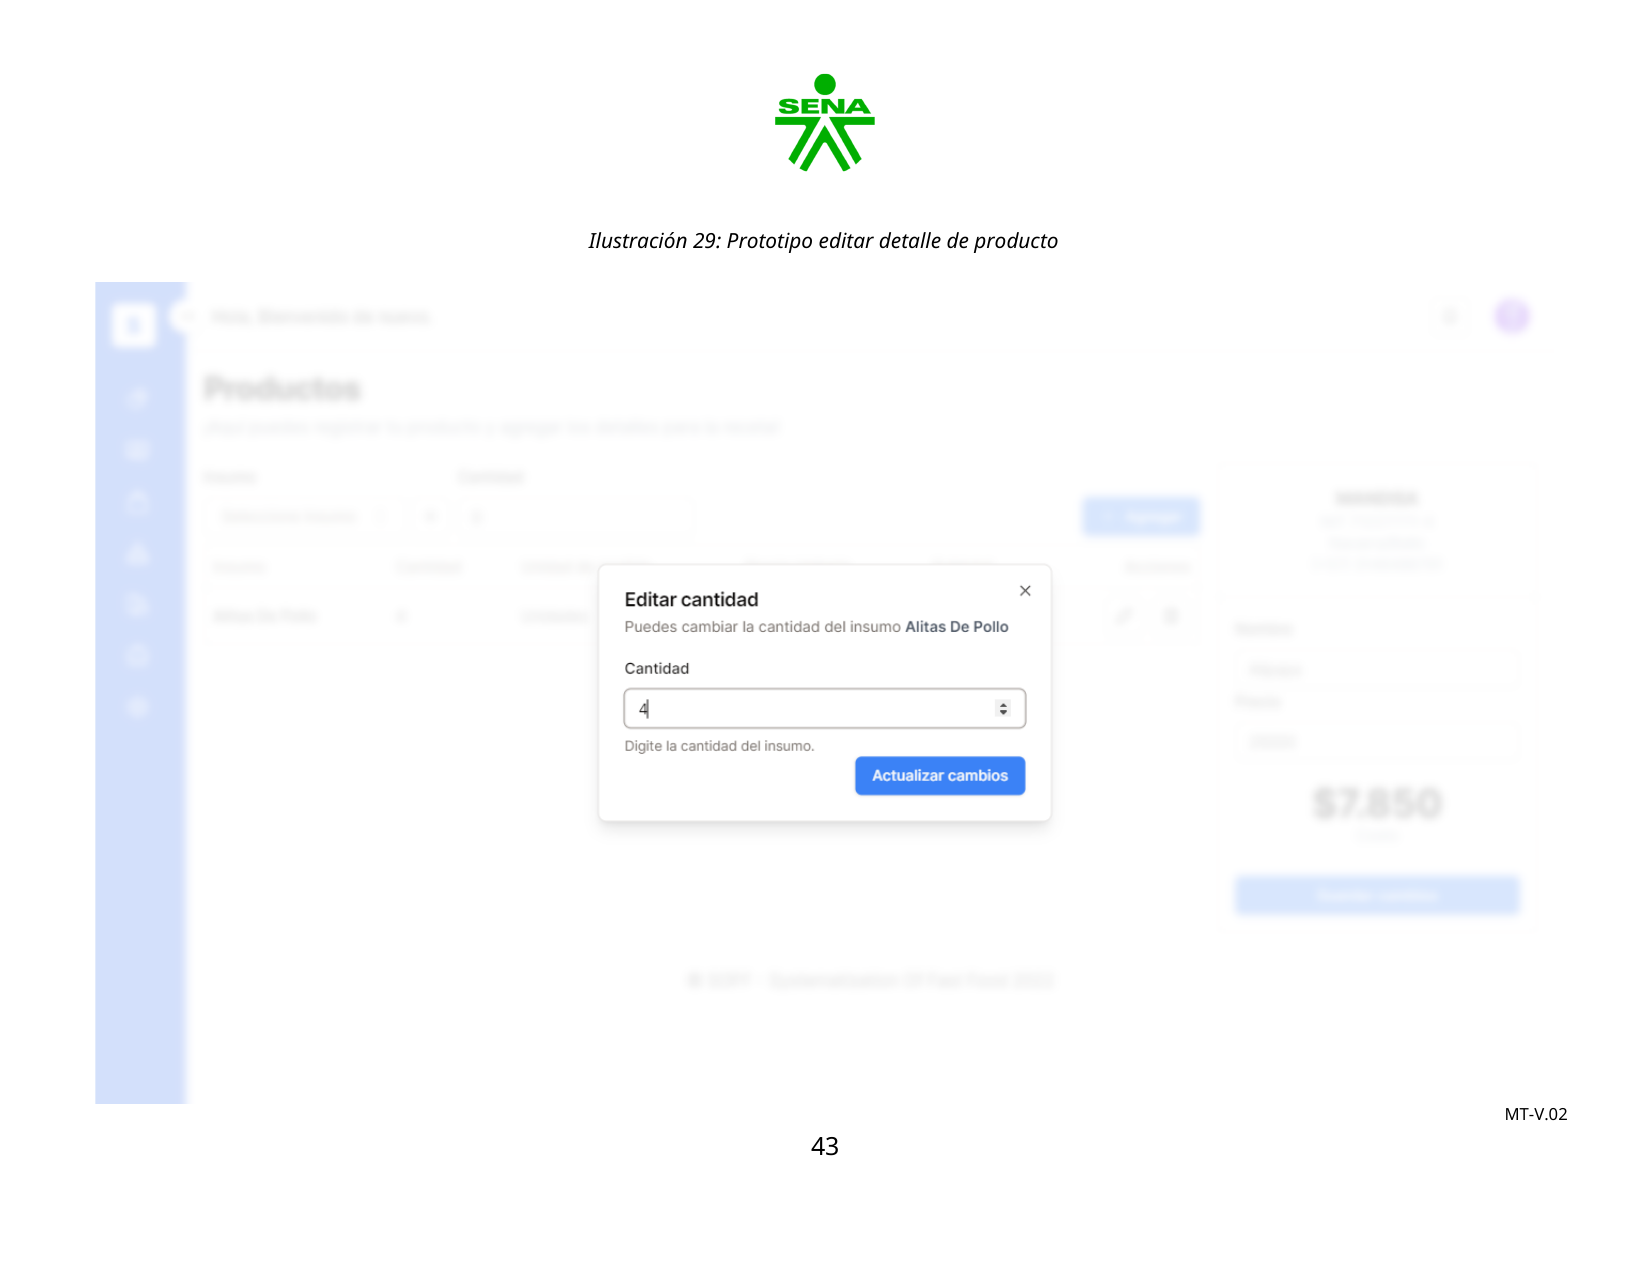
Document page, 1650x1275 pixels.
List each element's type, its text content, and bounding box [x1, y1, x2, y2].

text Ilustración 29: Prototipo editar detalle de producto [148, 226, 1502, 255]
picture [95, 282, 1555, 1104]
picture [775, 73, 875, 172]
